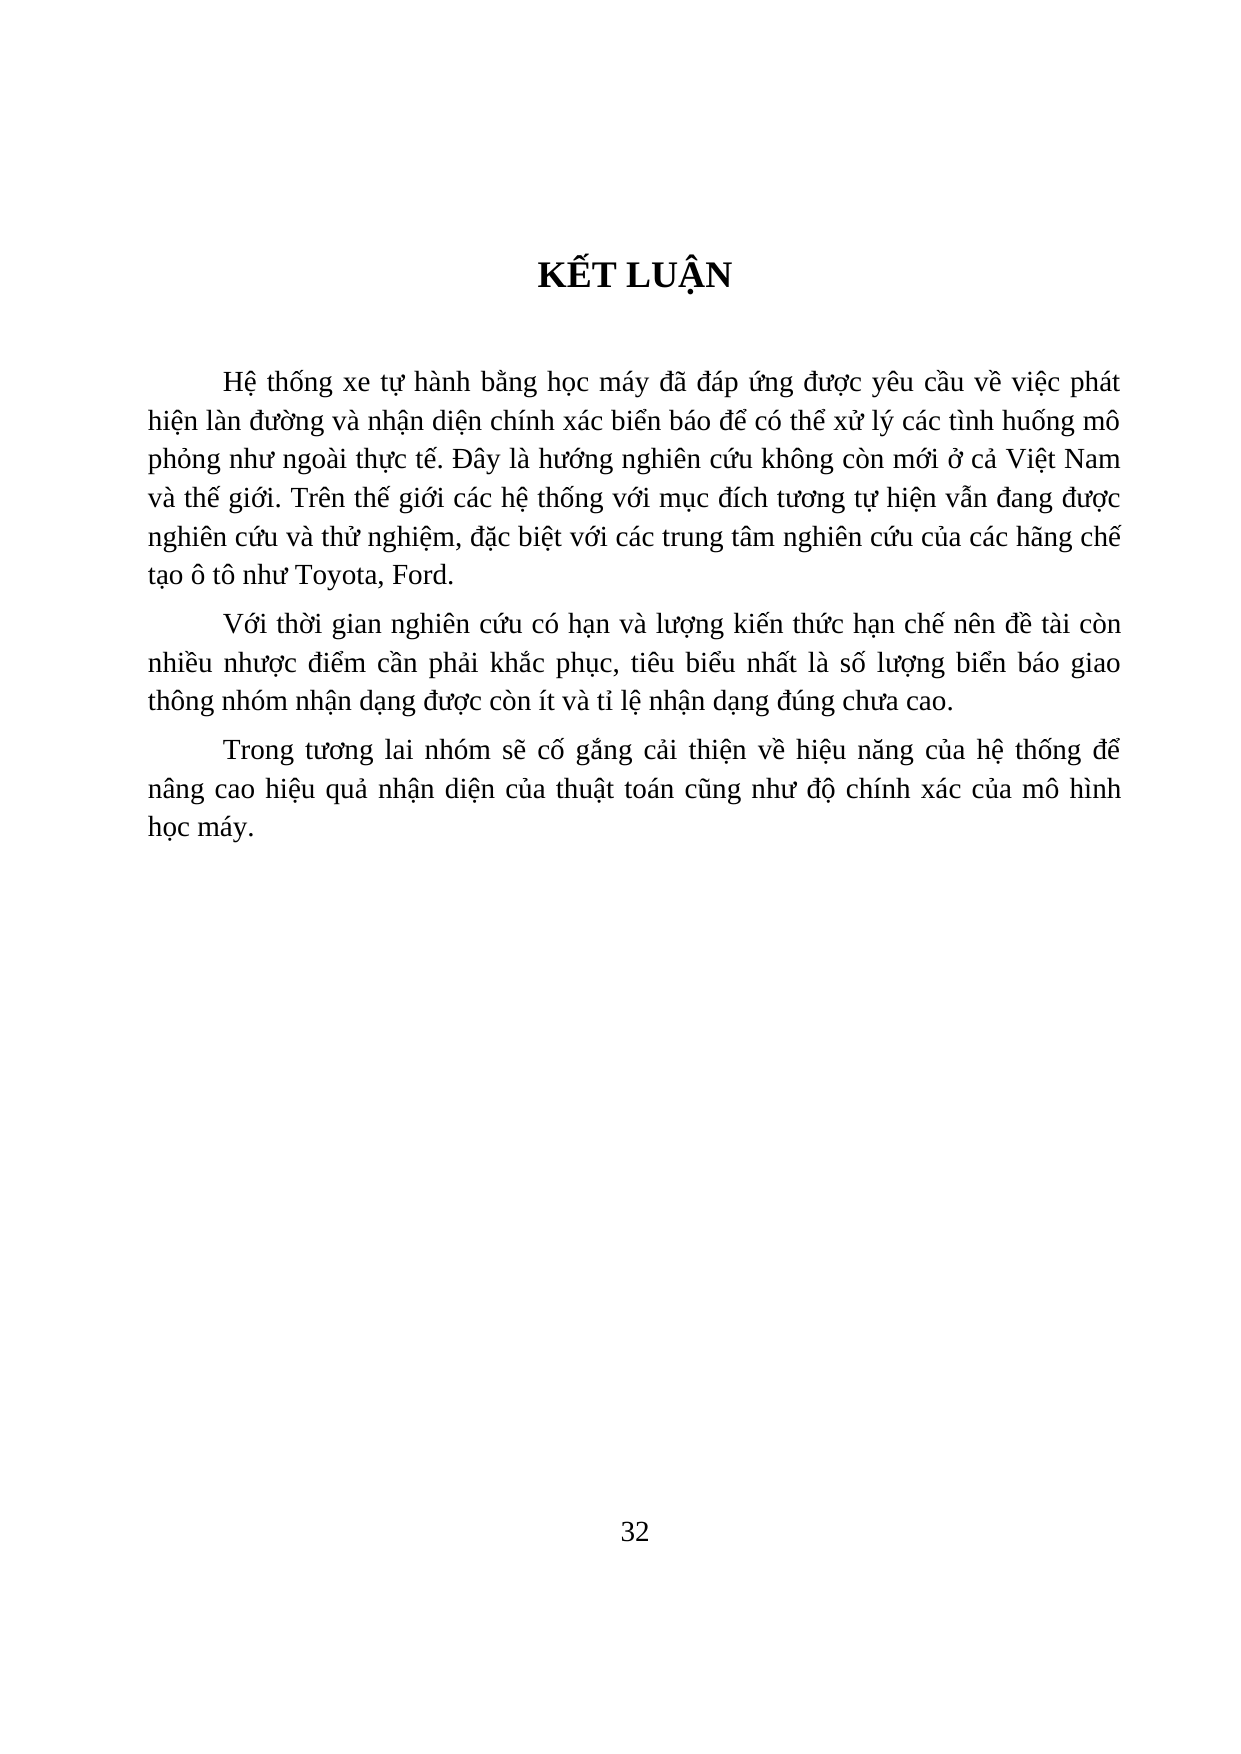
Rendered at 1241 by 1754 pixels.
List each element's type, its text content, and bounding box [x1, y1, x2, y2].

text KẾT LUẬN [163, 252, 1107, 296]
text Với thời gian nghiên cứu có hạn và lượng kiến thức hạn chế nên đề tài còn nhiều nhược điểm cần phải khắc phục, tiêu biểu nhất là số lượng biển báo giao thông nhóm nhận dạng được còn ít và tỉ lệ nhận dạng đúng chưa cao. [148, 606, 1122, 717]
text Trong tương lai nhóm sẽ cố gắng cải thiện về hiệu năng của hệ thống để nâng cao hiệu quả nhận diện của thuật toán cũng như độ chính xác của mô hình học máy. [148, 732, 1122, 843]
text Hệ thống xe tự hành bằng học máy đã đáp ứng được yêu cầu về việc phát hiện làn đường và nhận diện chính xác biển báo để có thể xử lý các tình huống mô phỏng như ngoài thực tế. Đây là hướng nghiên cứu không còn mới ở cả Việt Nam và thế giới. Trên thế giới các hệ thống với mục đích tương tự hiện vẫn đang được nghiên cứu và thử nghiệm, đặc biệt với các trung tâm nghiên cứu của các hãng chế tạo ô tô như Toyota, Ford. [148, 364, 1122, 591]
